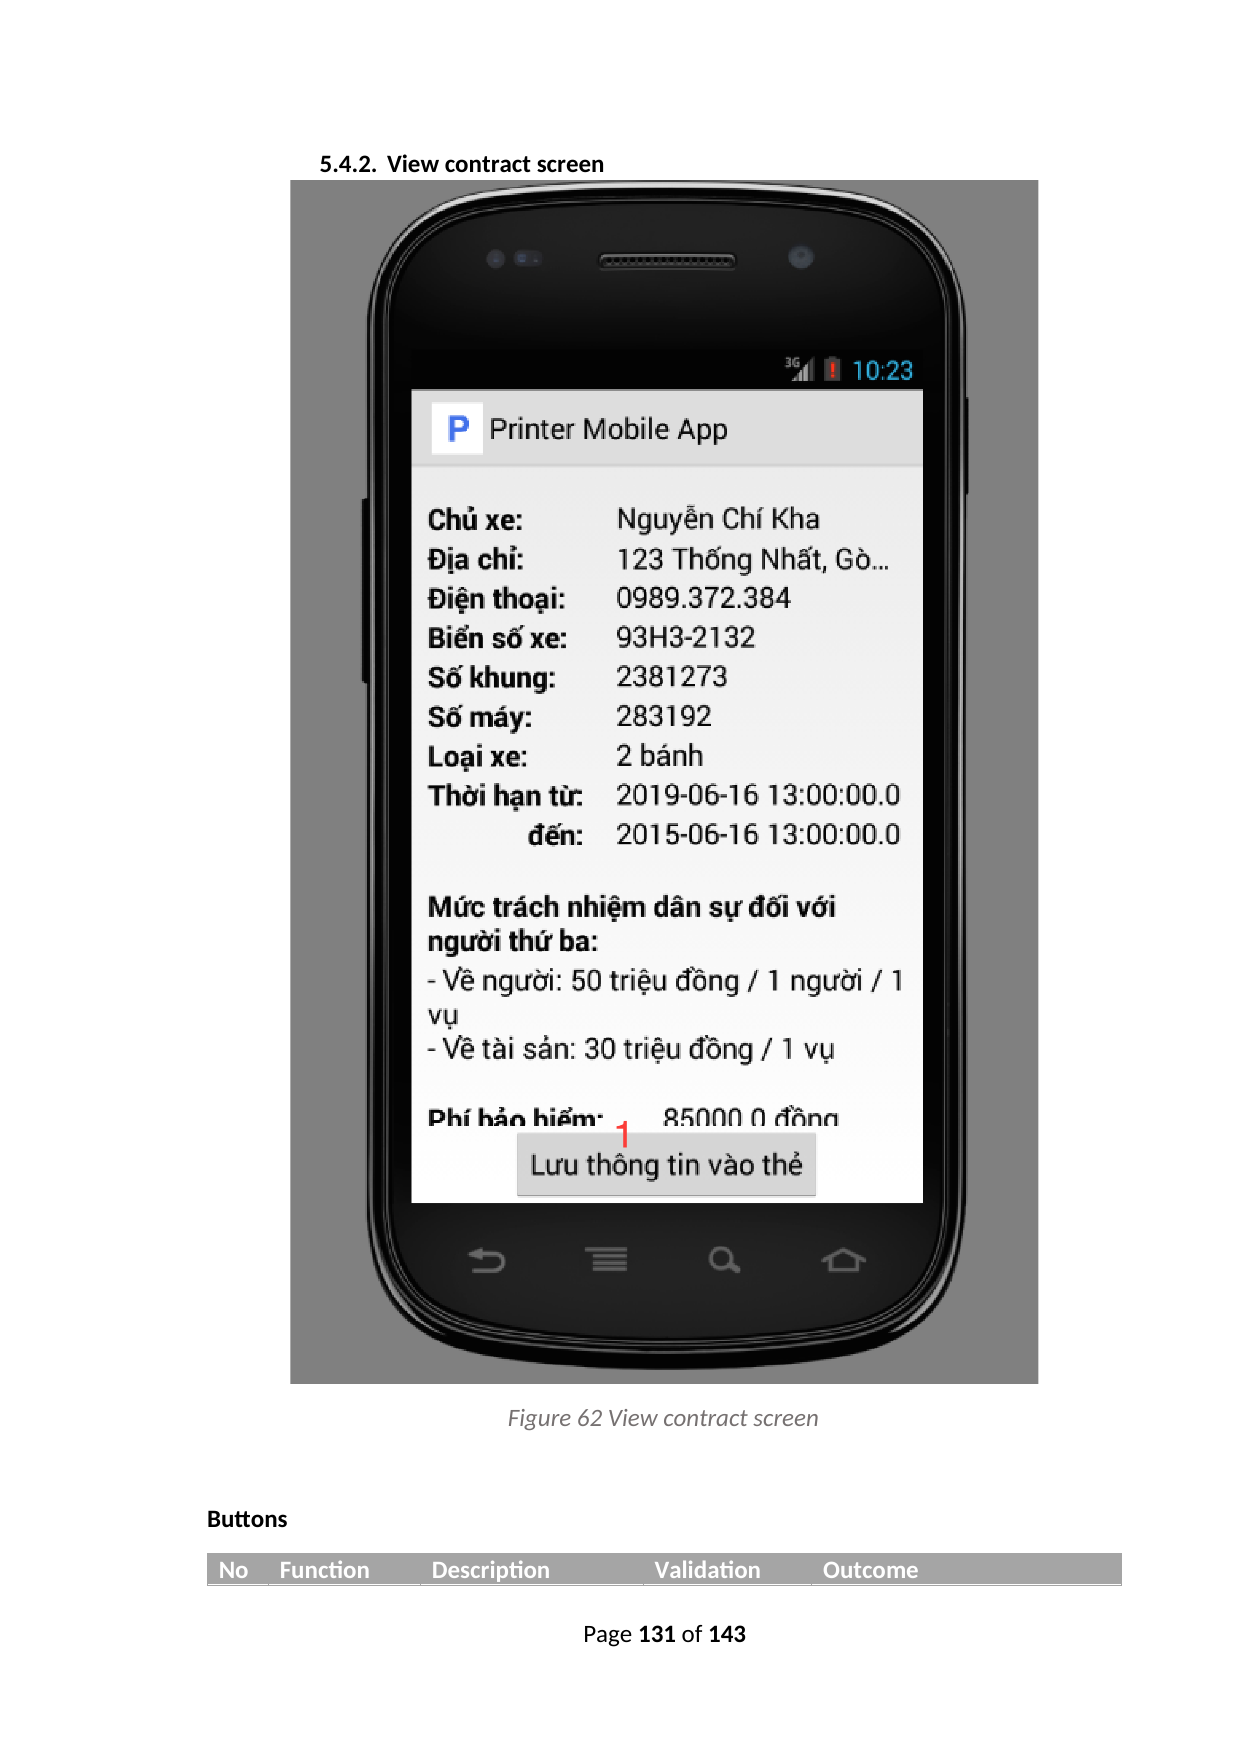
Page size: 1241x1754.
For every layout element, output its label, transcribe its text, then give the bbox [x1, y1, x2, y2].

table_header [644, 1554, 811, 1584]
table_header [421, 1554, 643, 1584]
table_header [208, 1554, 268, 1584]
picture [290, 180, 1039, 1384]
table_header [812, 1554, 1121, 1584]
subtitle View contract screen [319, 148, 1122, 178]
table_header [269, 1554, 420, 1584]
text Buttons [207, 1503, 1122, 1534]
